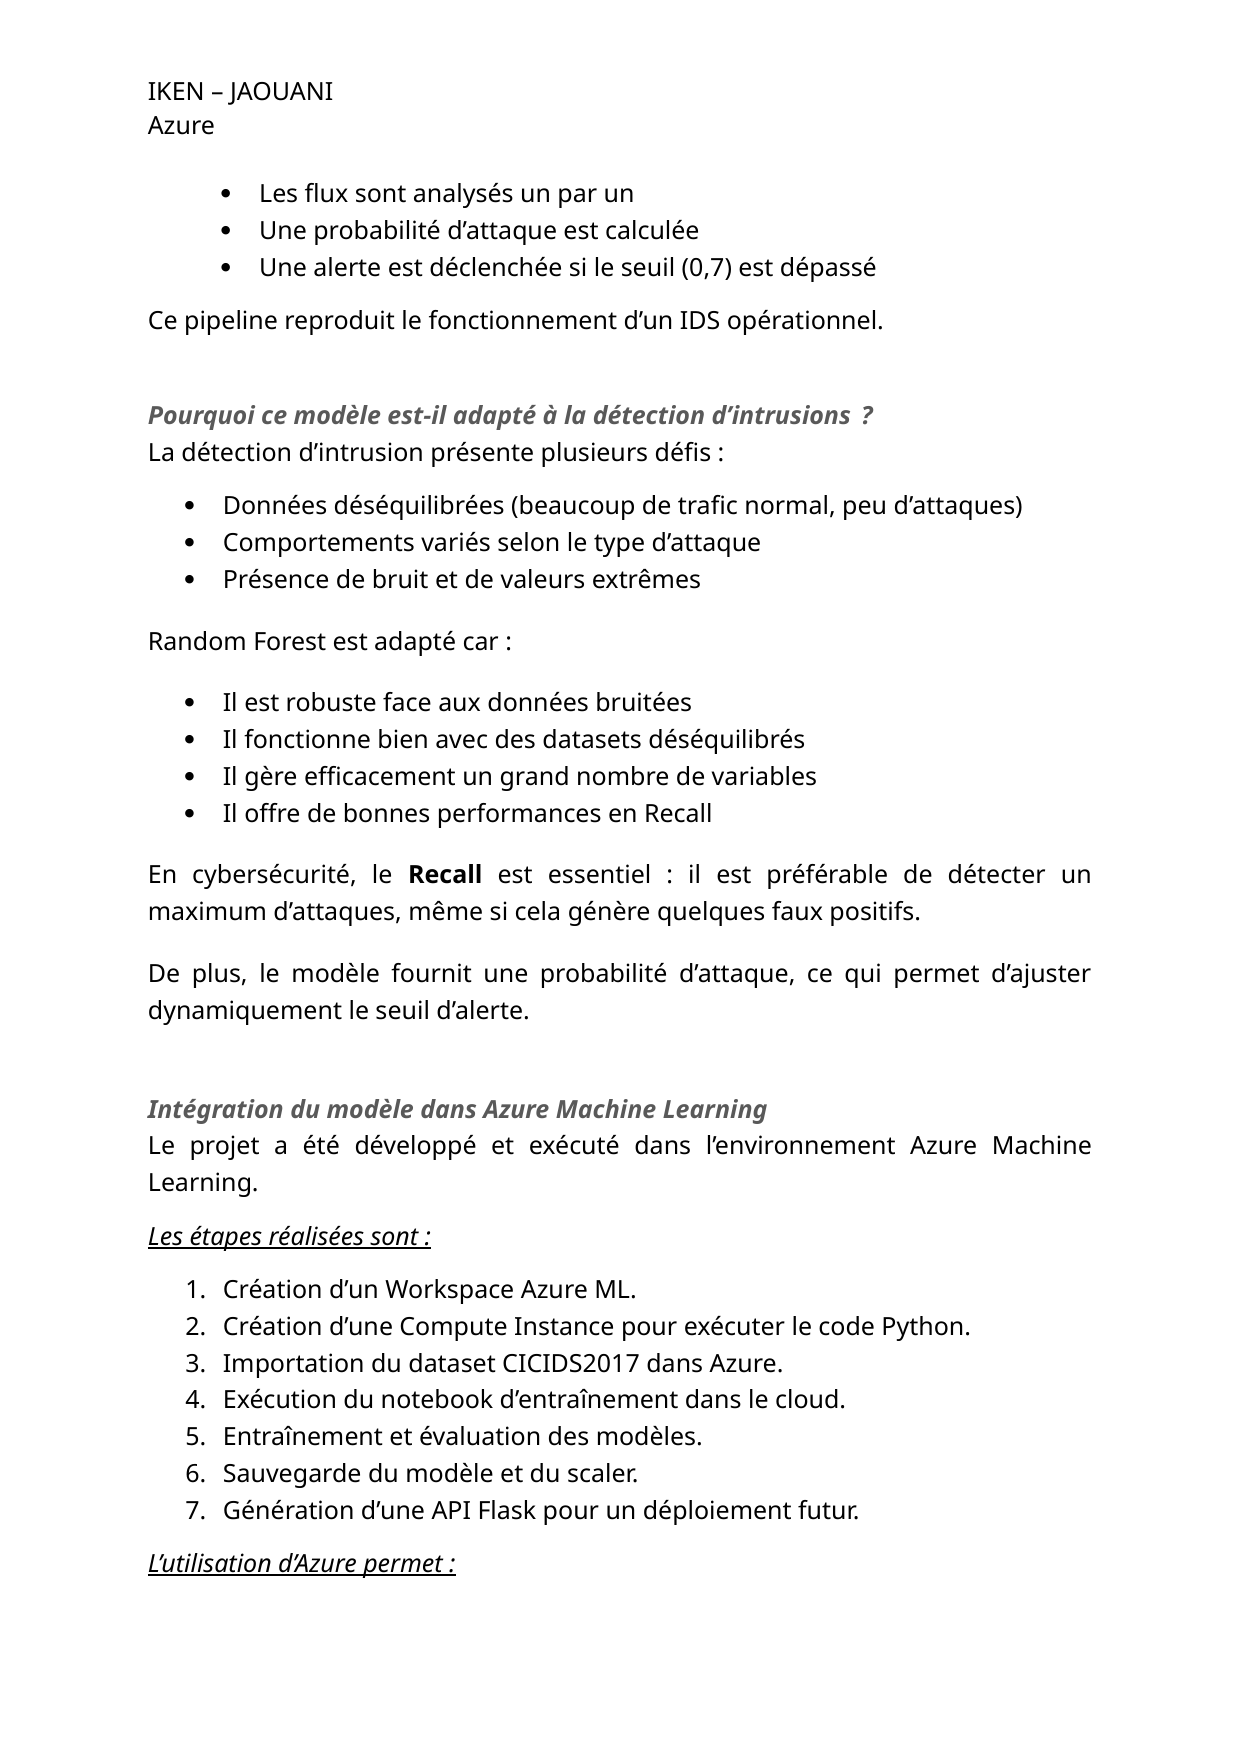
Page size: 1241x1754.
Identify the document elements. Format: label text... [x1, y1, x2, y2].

subtitle Intégration du modèle dans Azure Machine Learning [148, 1091, 1092, 1125]
text Les étapes réalisées sont : [148, 1218, 1092, 1252]
list Présence de bruit et de valeurs extrêmes [185, 561, 1092, 595]
list Il gère efficacement un grand nombre de variables [185, 758, 1092, 792]
text Ce pipeline reproduit le fonctionnement d’un IDS opérationnel. [148, 303, 1092, 337]
list Création d’un Workspace Azure ML. [185, 1272, 1092, 1306]
text Random Forest est adapté car : [148, 623, 1092, 657]
list Entraînement et évaluation des modèles. [185, 1419, 1092, 1453]
subtitle Pourquoi ce modèle est-il adapté à la détection d’intrusions ? [148, 398, 1092, 432]
list Création d’une Compute Instance pour exécuter le code Python. [185, 1308, 1092, 1342]
text La détection d’intrusion présente plusieurs défis : [148, 434, 1092, 468]
list Une probabilité d’attaque est calculée [221, 213, 1092, 247]
list Génération d’une API Flask pour un déploiement futur. [185, 1492, 1092, 1526]
list Importation du dataset CICIDS2017 dans Azure. [185, 1345, 1092, 1379]
list Exécution du notebook d’entraînement dans le cloud. [185, 1382, 1092, 1416]
list Il est robuste face aux données bruitées [185, 685, 1092, 719]
text En cybersécurité, le Recall est essentiel : il est préférable de détecter un maximum d’attaques, même si cela génère quelques faux positifs. [148, 857, 1092, 928]
list Il fonctionne bien avec des datasets déséquilibrés [185, 722, 1092, 756]
list Les flux sont analysés un par un [221, 176, 1092, 210]
text L’utilisation d’Azure permet : [148, 1546, 1092, 1580]
list Comportements variés selon le type d’attaque [185, 524, 1092, 559]
text De plus, le modèle fournit une probabilité d’attaque, ce qui permet d’ajuster dynamiquement le seuil d’alerte. [148, 956, 1092, 1026]
list Sauvegarde du modèle et du scaler. [185, 1456, 1092, 1489]
list Il offre de bonnes performances en Recall [185, 795, 1092, 829]
text Le projet a été développé et exécuté dans l’environnement Azure Machine Learning. [148, 1128, 1092, 1199]
list Données déséquilibrées (beaucoup de trafic normal, peu d’attaques) [185, 488, 1092, 522]
list Une alerte est déclenchée si le seuil (0,7) est dépassé [221, 249, 1092, 284]
